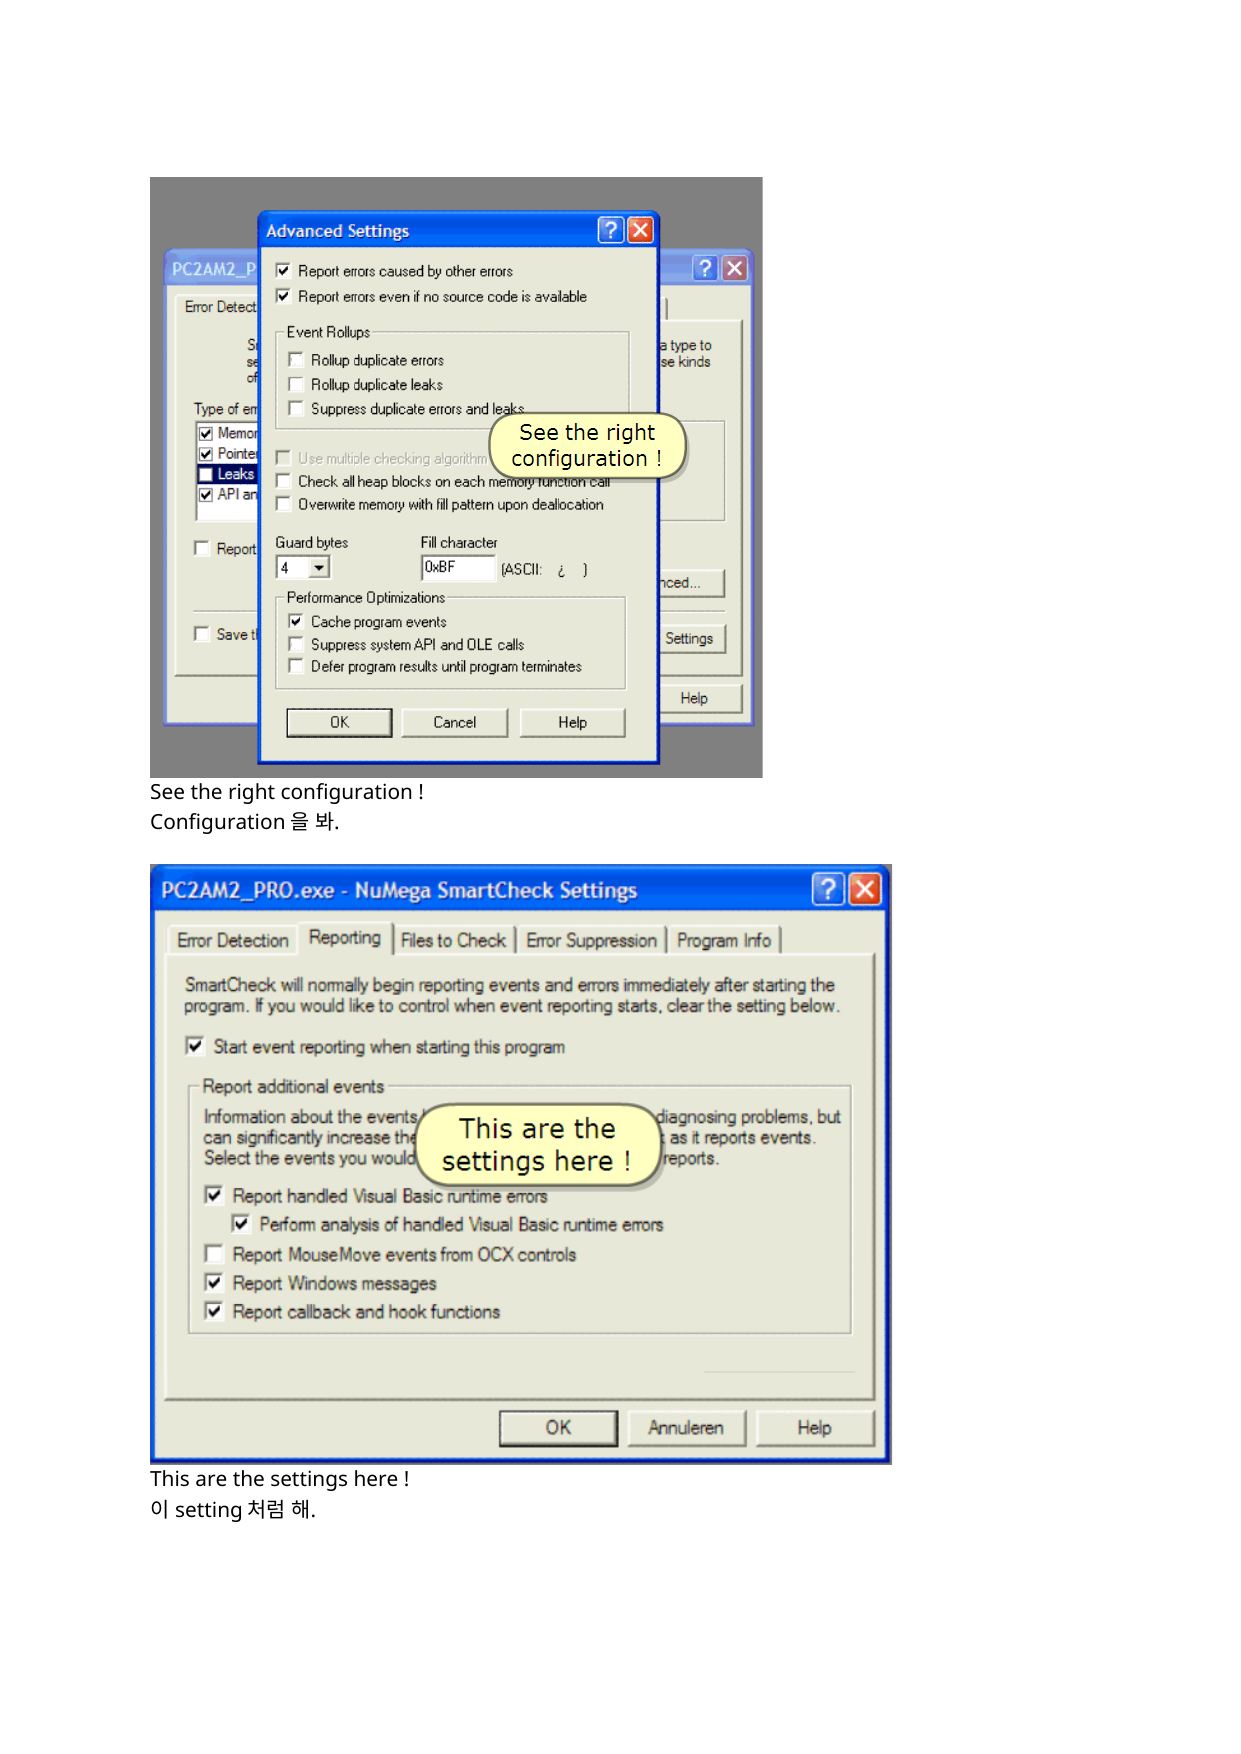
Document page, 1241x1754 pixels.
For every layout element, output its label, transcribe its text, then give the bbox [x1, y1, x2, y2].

picture [150, 177, 763, 778]
text Configuration을 봐. [150, 806, 1090, 836]
picture [150, 864, 893, 1465]
text 이 setting처럼 해. [150, 1493, 1090, 1523]
text See the right configuration ! [150, 777, 1090, 806]
text This are the settings here ! [150, 1464, 1090, 1493]
